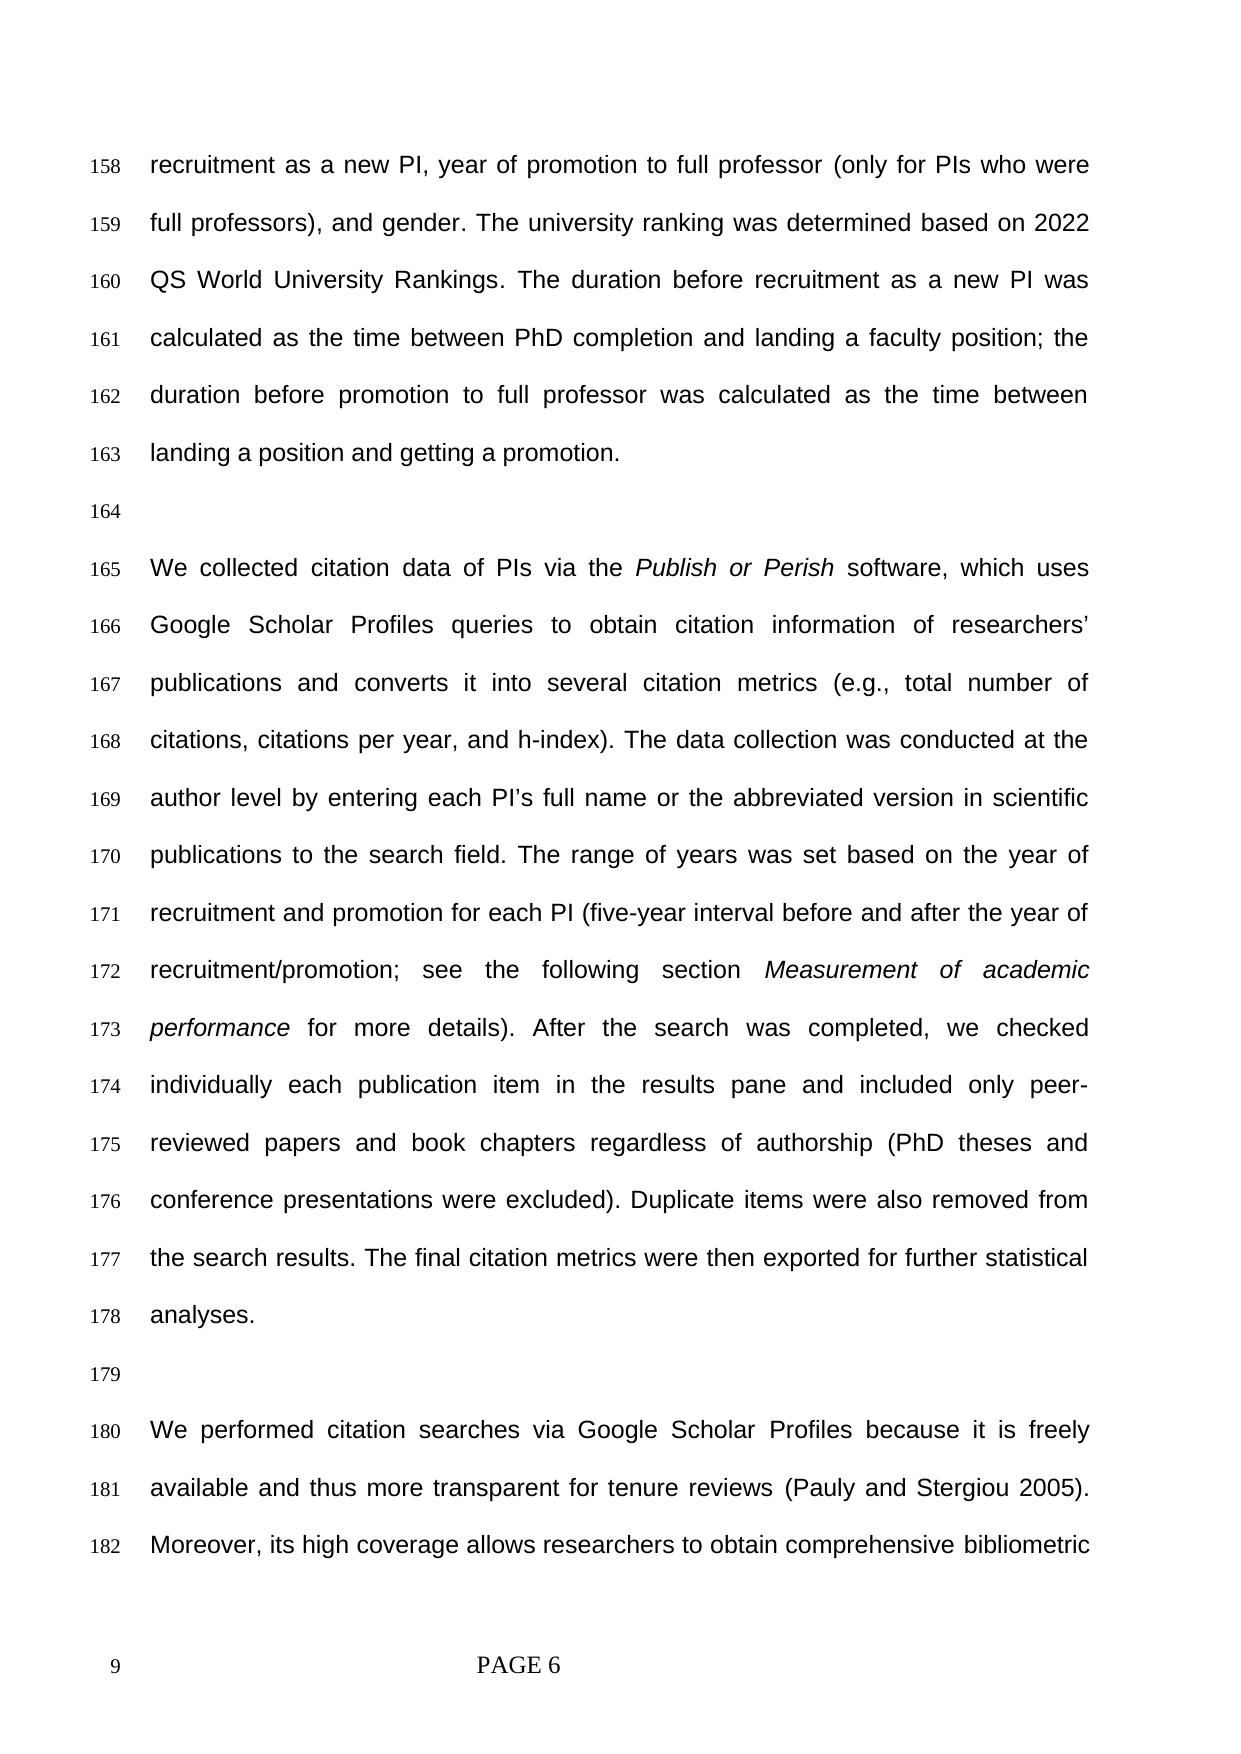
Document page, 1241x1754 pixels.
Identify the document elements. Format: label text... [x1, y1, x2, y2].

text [150, 1415, 1090, 1559]
text We collected citation data of PIs via the Publish or Perish software, which uses Google Scholar Profiles queries to obtain citation information of researchers’ publications and converts it into several citation metrics (e.g., total number of citations, citations per year, and h-index). The data collection was conducted at the author level by entering each PI’s full name or the abbreviated version in scientific publications to the search field. The range of years was set based on the year of recruitment and promotion for each PI (five-year interval before and after the year of recruitment/promotion; see the following section Measurement of academic performance for more details). After the search was completed, we checked individually each publication item in the results pane and included only peer-reviewed papers and book chapters regardless of authorship (PhD theses and conference presentations were excluded). Duplicate items were also removed from the search results. The final citation metrics were then exported for further statistical analyses. [150, 552, 1090, 1329]
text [150, 150, 1090, 466]
